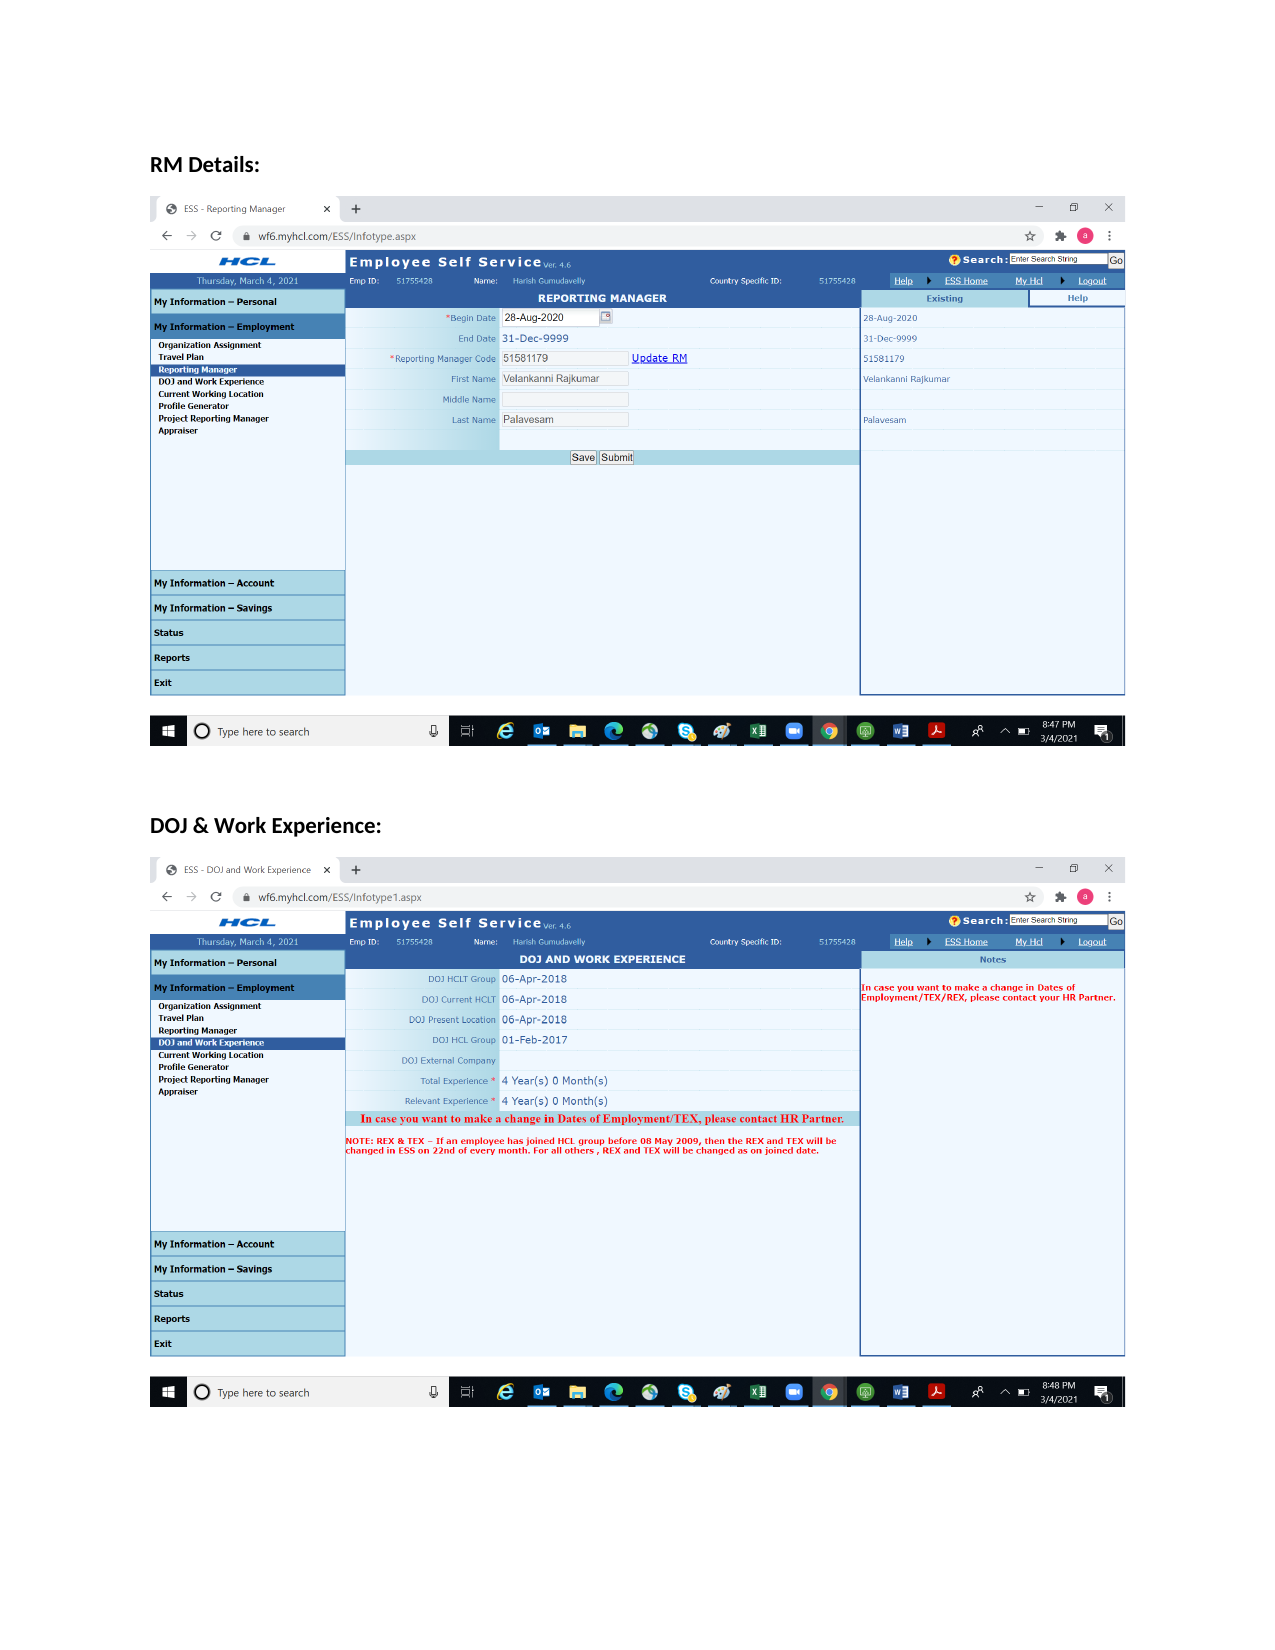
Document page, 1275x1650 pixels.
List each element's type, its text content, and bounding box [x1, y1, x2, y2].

picture [150, 857, 1125, 1407]
text DOJ & Work Experience: [150, 811, 1125, 839]
text RM Details: [150, 150, 1125, 178]
picture [150, 196, 1125, 746]
